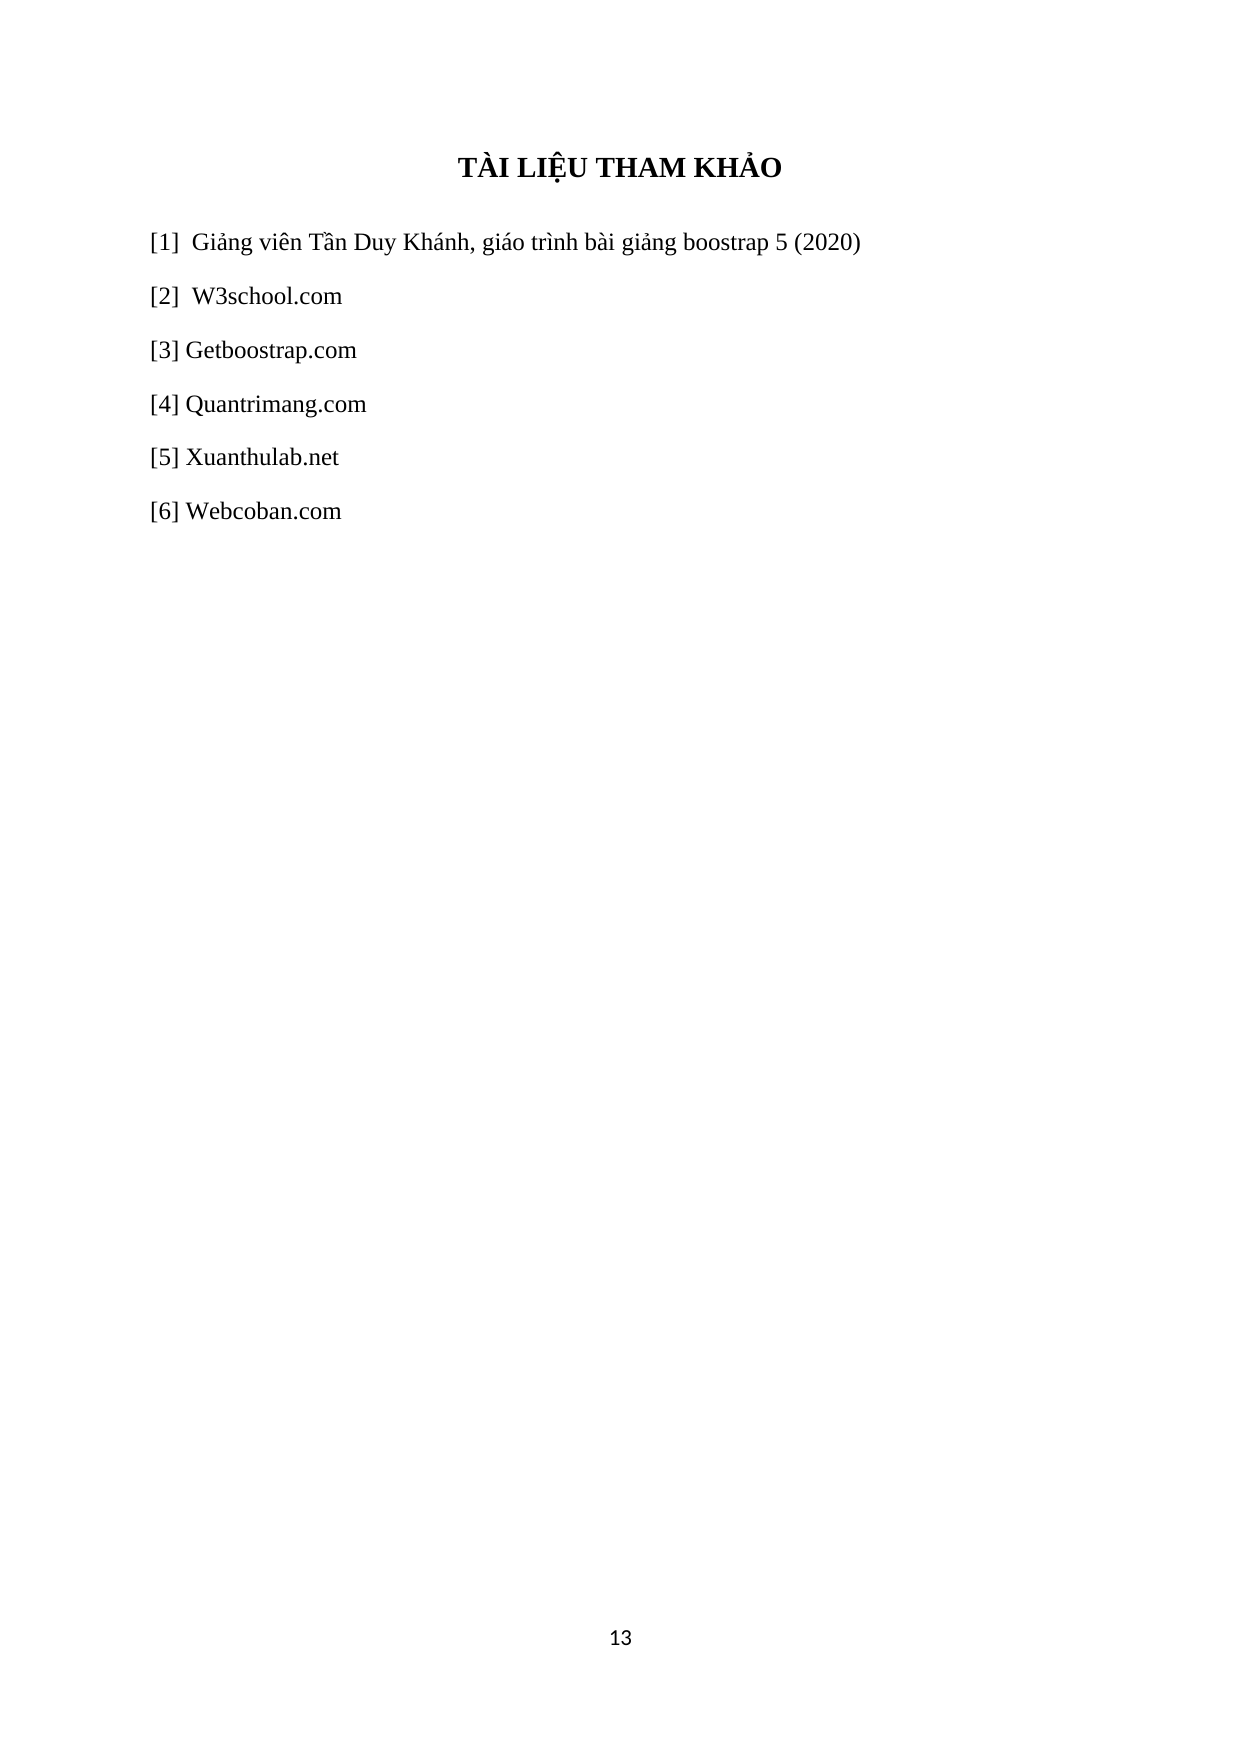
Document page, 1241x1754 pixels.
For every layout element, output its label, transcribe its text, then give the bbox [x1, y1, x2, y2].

text [5] Xuanthulab.net [150, 442, 1090, 471]
text [4] Quantrimang.com [150, 389, 1090, 417]
text [3] Getboostrap.com [150, 335, 1090, 363]
text [6] Webcoban.com [150, 496, 1090, 525]
text [1] Giảng viên Tần Duy Khánh, giáo trình bài giảng boostrap 5 (2020) [150, 227, 1090, 256]
text TÀI LIỆU THAM KHẢO [150, 150, 1090, 183]
text [2] W3school.com [150, 281, 1090, 310]
